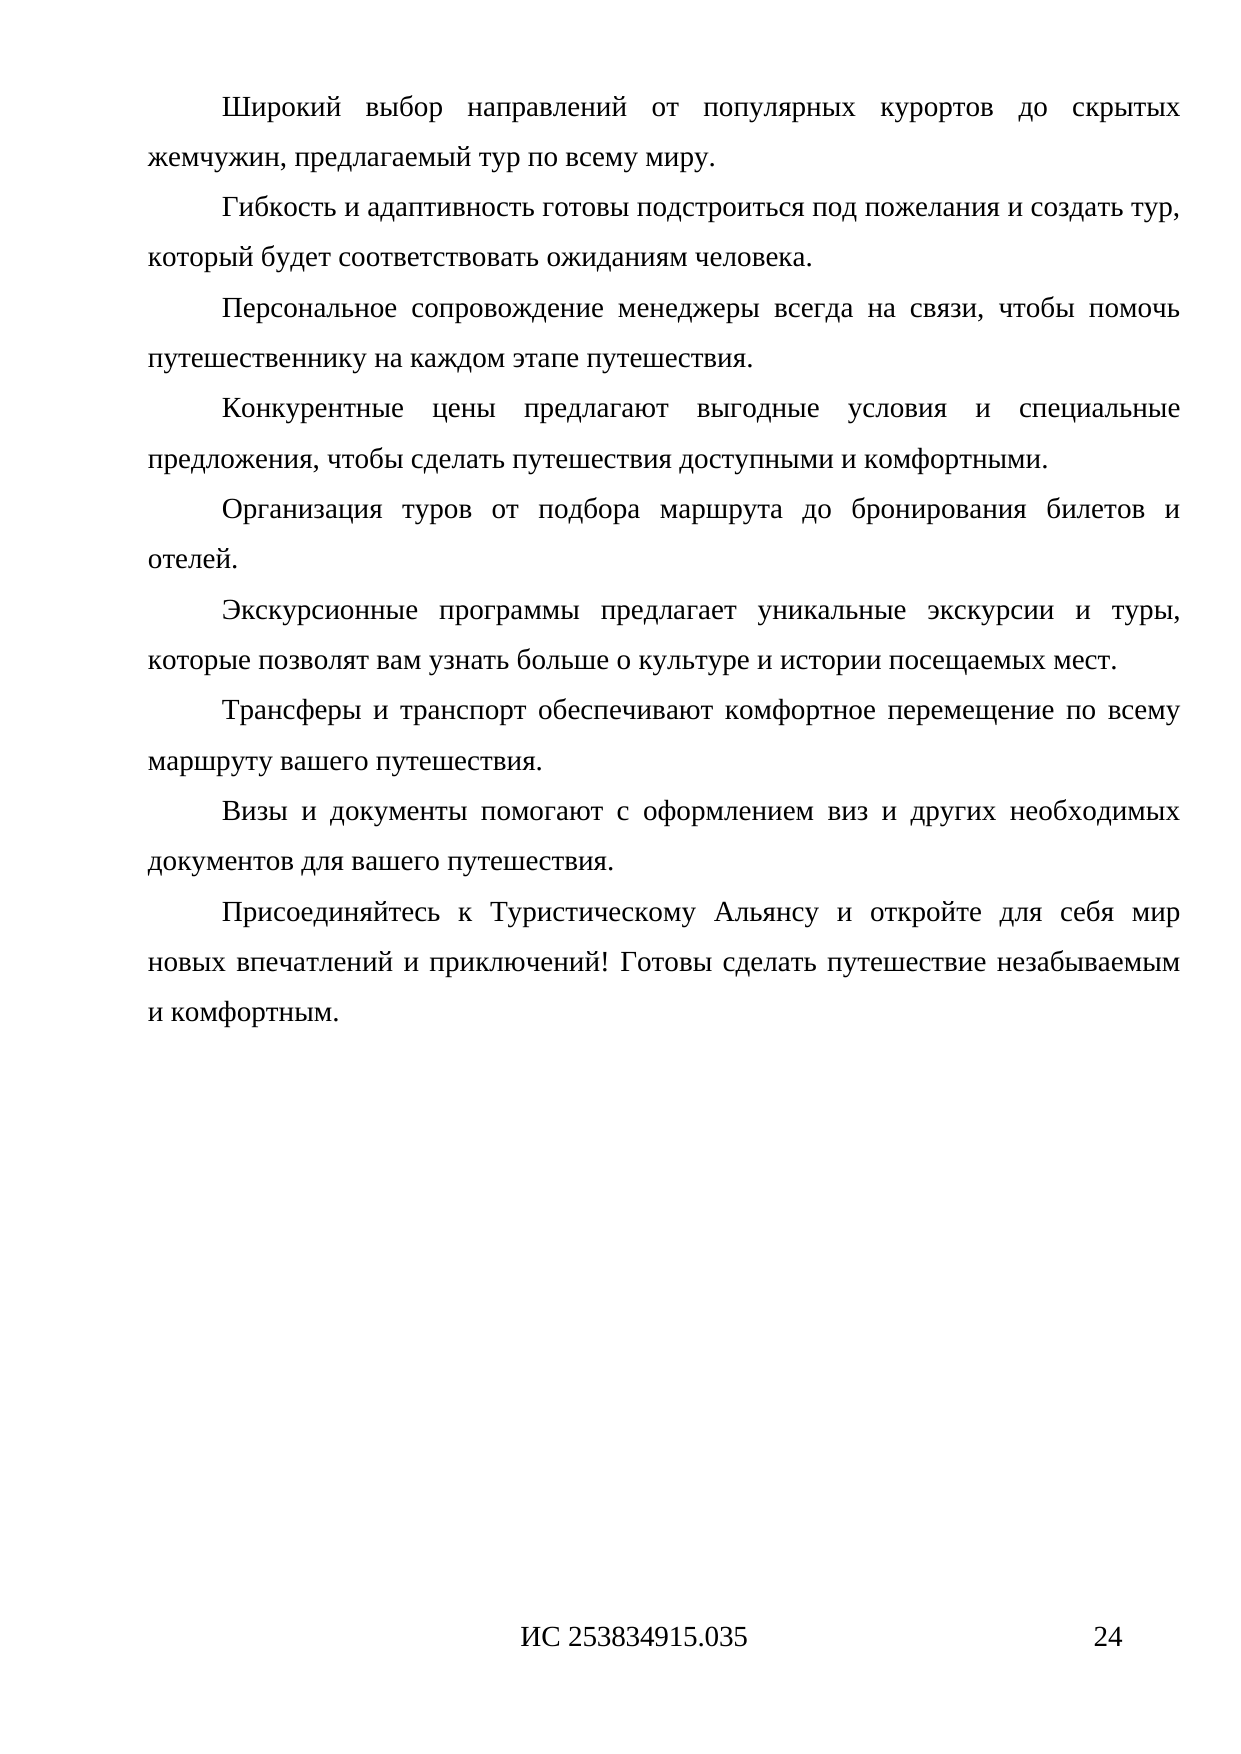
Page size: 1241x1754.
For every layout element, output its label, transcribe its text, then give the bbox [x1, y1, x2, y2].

text Конкурентные цены предлагают выгодные условия и специальные предложения, чтобы сделать путешествия доступными и комфортными. [148, 391, 1181, 474]
text Визы и документы помогают с оформлением виз и других необходимых документов для вашего путешествия. [148, 793, 1181, 877]
text Присоединяйтесь к Туристическому Альянсу и откройте для себя мир новых впечатлений и приключений! Готовы сделать путешествие незабываемым и комфортным. [148, 894, 1181, 1028]
text Персональное сопровождение менеджеры всегда на связи, чтобы помочь путешественнику на каждом этапе путешествия. [148, 290, 1181, 374]
text Широкий выбор направлений от популярных курортов до скрытых жемчужин, предлагаемый тур по всему миру. [148, 89, 1181, 172]
text Гибкость и адаптивность готовы подстроиться под пожелания и создать тур, который будет соответствовать ожиданиям человека. [148, 189, 1181, 273]
text Экскурсионные программы предлагает уникальные экскурсии и туры, которые позволят вам узнать больше о культуре и истории посещаемых мест. [148, 592, 1181, 676]
text Трансферы и транспорт обеспечивают комфортное перемещение по всему маршруту вашего путешествия. [148, 692, 1181, 776]
text Организация туров от подбора маршрута до бронирования билетов и отелей. [148, 491, 1181, 575]
